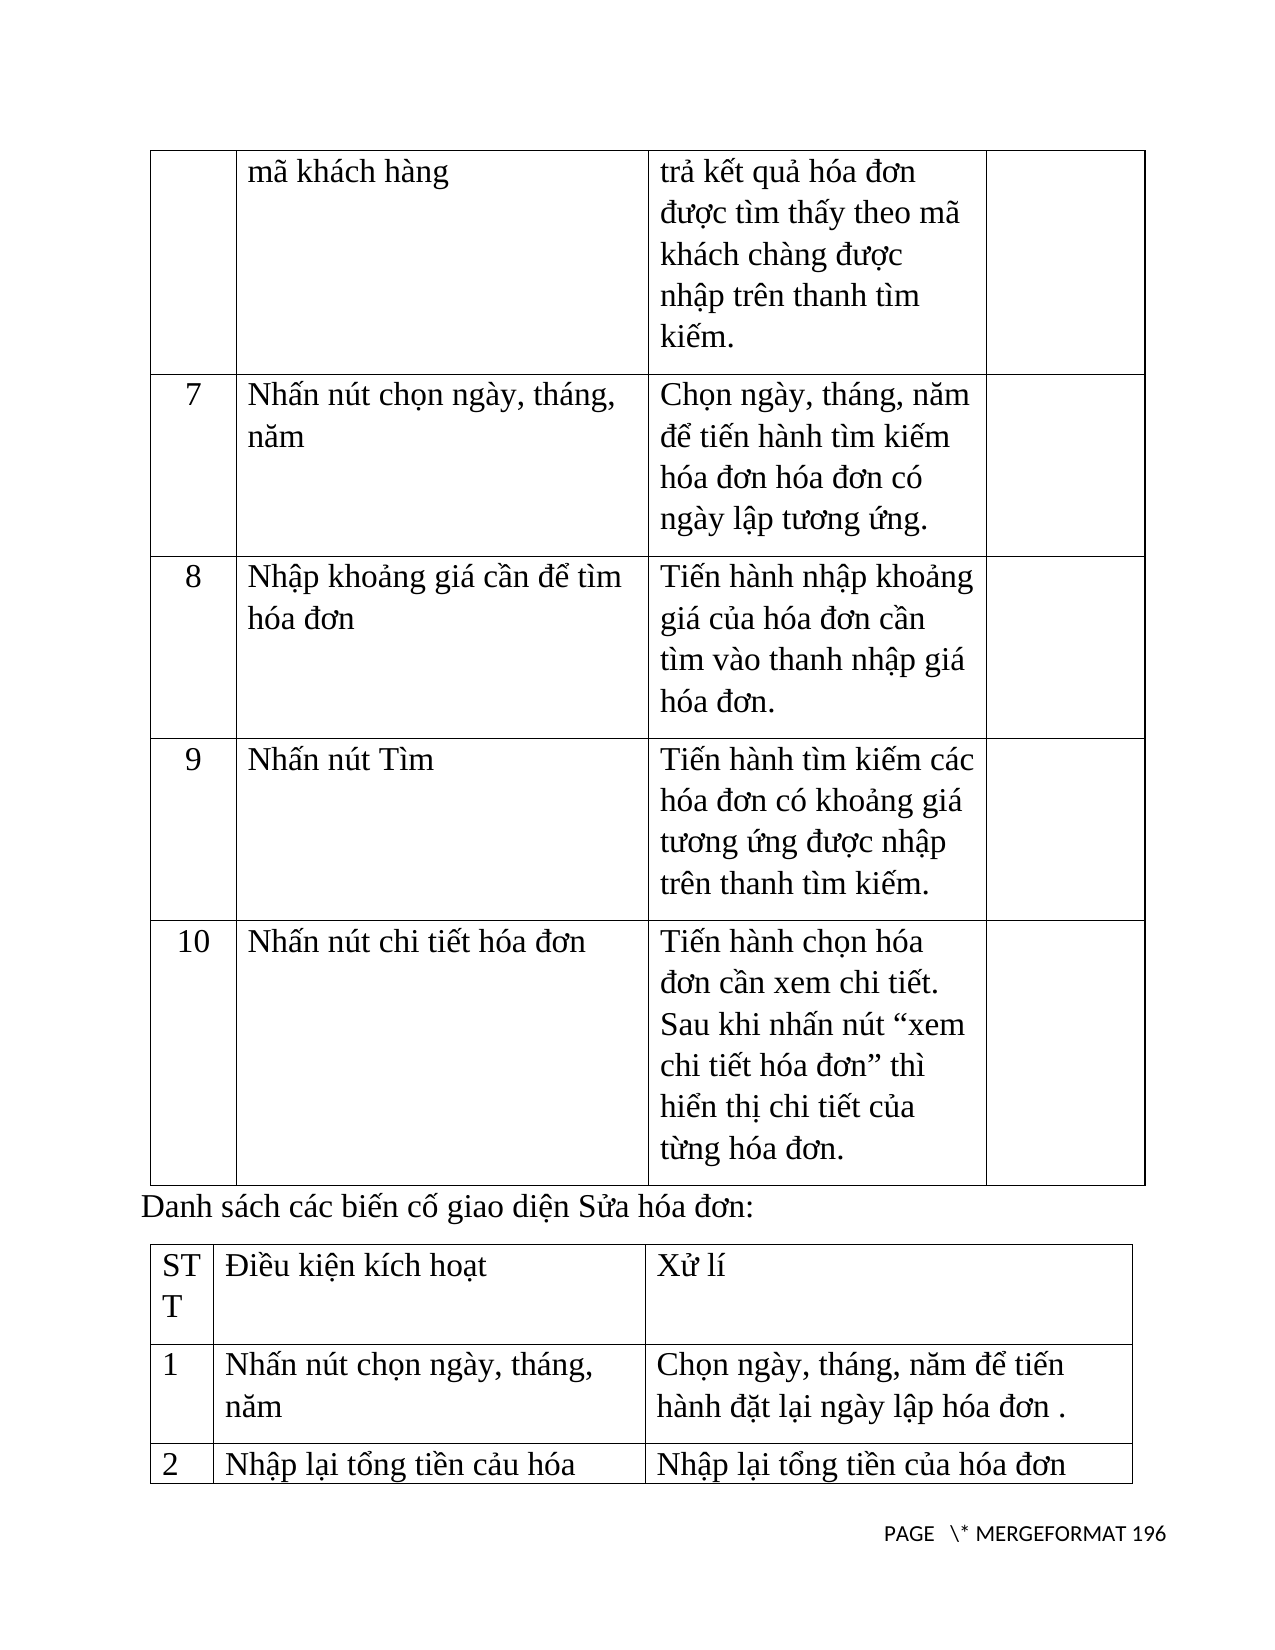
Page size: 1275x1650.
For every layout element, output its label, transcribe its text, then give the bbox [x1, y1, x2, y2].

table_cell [649, 151, 986, 373]
table_cell [987, 375, 1144, 556]
text Danh sách các biến cố giao diện Sửa hóa đơn: [141, 1186, 1167, 1224]
table_cell Nhấn nút chọn ngày, tháng, năm [237, 375, 648, 556]
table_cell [214, 1444, 645, 1482]
table_cell Tiến hành tìm kiếm các hóa đơn có khoảng giá tương ứng được nhập trên thanh tìm kiếm. [649, 739, 986, 920]
table_cell Tiến hành chọn hóa đơn cần xem chi tiết. Sau khi nhấn nút “xem chi tiết hóa đơn” thì hiển thị chi tiết của từng hóa đơn. [649, 921, 986, 1185]
table_cell 2 [151, 1444, 213, 1482]
table_cell Nhấn nút Tìm [237, 739, 648, 920]
table_header STT [151, 1245, 213, 1343]
table_cell Chọn ngày, tháng, năm để tiến hành đặt lại ngày lập hóa đơn . [646, 1345, 1132, 1443]
table_header Điều kiện kích hoạt [214, 1245, 645, 1343]
table_cell 8 [151, 557, 236, 738]
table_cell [646, 1444, 1132, 1482]
table_cell [987, 921, 1144, 1185]
table_cell Nhập khoảng giá cần để tìm hóa đơn [237, 557, 648, 738]
table_cell 1 [151, 1345, 213, 1443]
table_cell Nhấn nút chọn ngày, tháng, năm [214, 1345, 645, 1443]
table_cell 9 [151, 739, 236, 920]
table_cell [237, 151, 648, 373]
table_cell [987, 739, 1144, 920]
table_cell [987, 557, 1144, 738]
table_cell [987, 151, 1144, 373]
table_cell Nhấn nút chi tiết hóa đơn [237, 921, 648, 1185]
table_cell 10 [151, 921, 236, 1185]
table_cell 6 [151, 151, 236, 373]
table_header Xử lí [646, 1245, 1132, 1343]
table_cell Chọn ngày, tháng, năm để tiến hành tìm kiếm hóa đơn hóa đơn có ngày lập tương ứng. [649, 375, 986, 556]
table_cell 7 [151, 375, 236, 556]
table_cell Tiến hành nhập khoảng giá của hóa đơn cần tìm vào thanh nhập giá hóa đơn. [649, 557, 986, 738]
